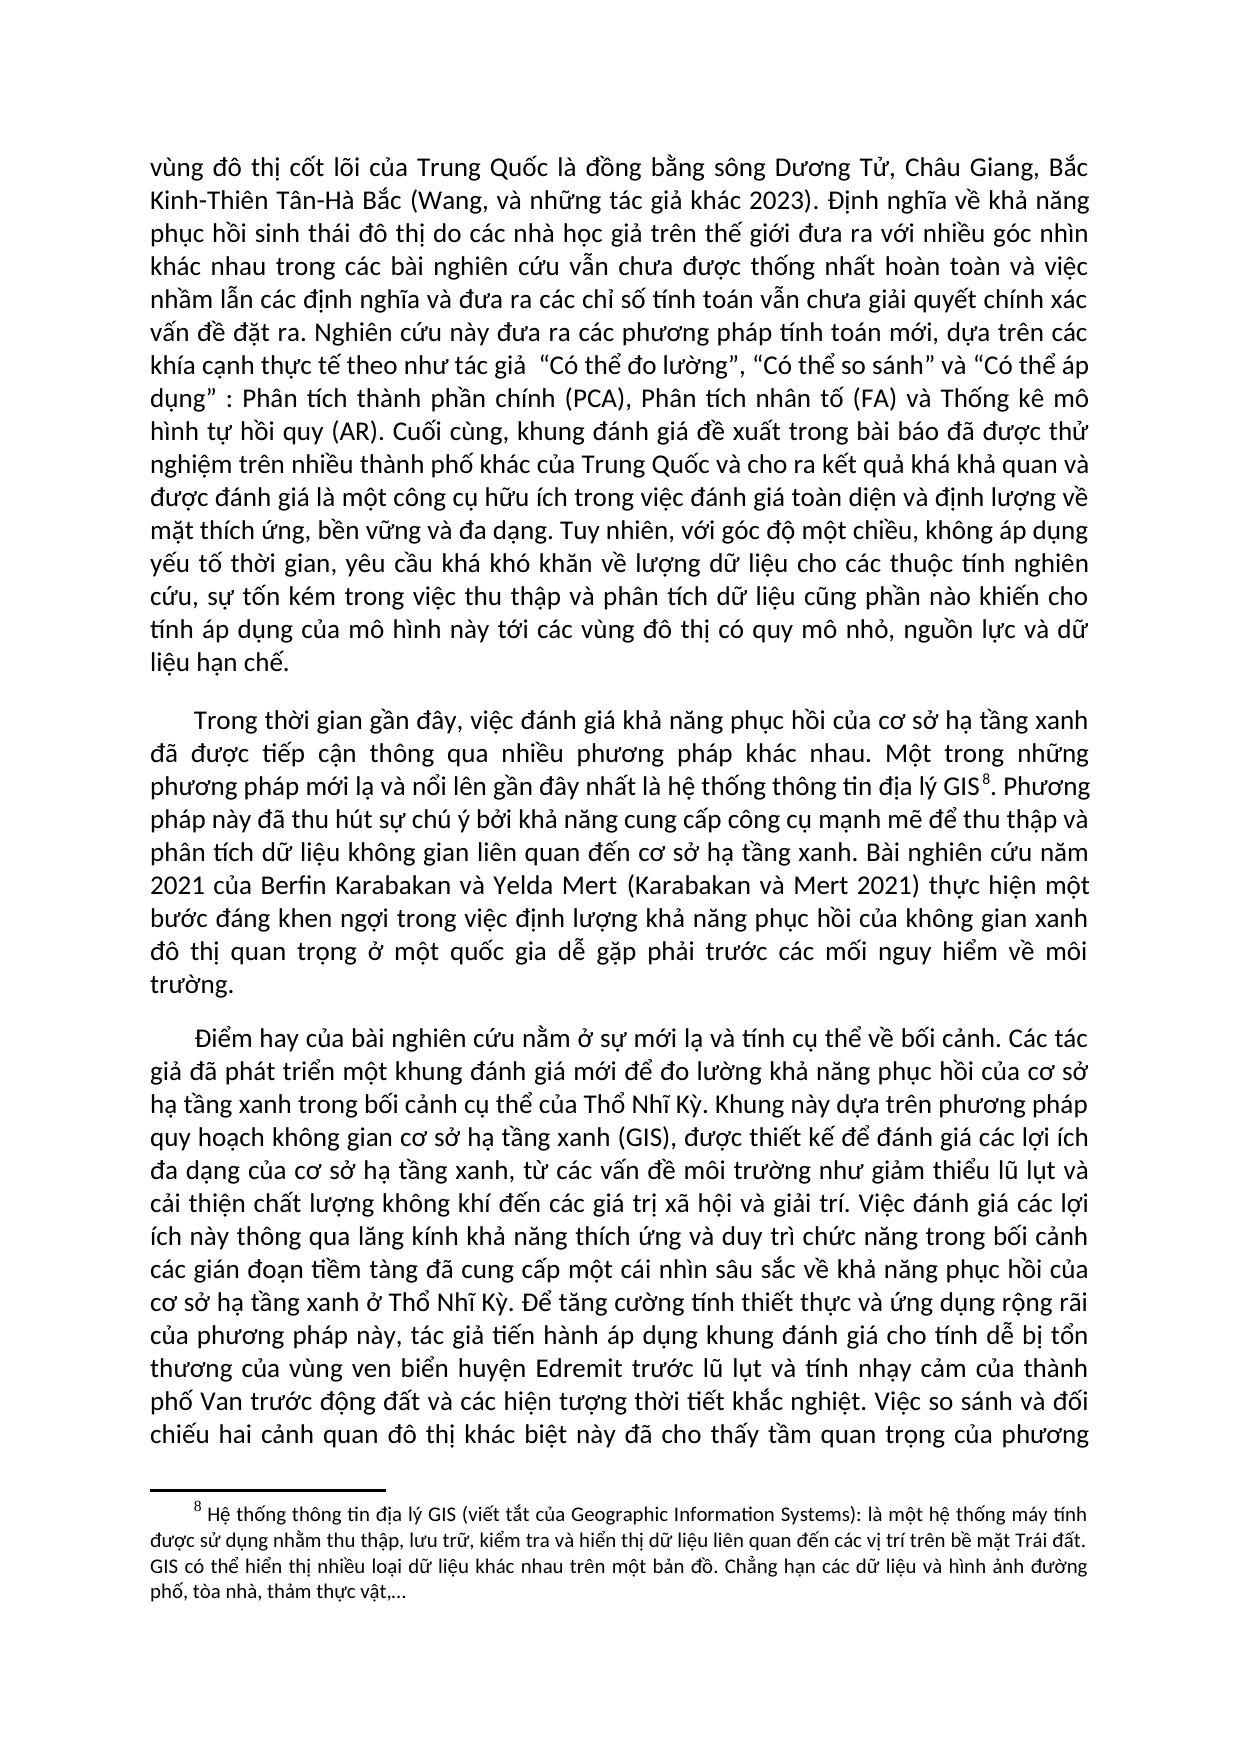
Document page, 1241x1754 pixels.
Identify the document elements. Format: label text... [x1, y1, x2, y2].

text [150, 150, 1090, 678]
text Trong thời gian gần đây, việc đánh giá khả năng phục hồi của cơ sở hạ tầng xanh đã được tiếp cận thông qua nhiều phương pháp khác nhau. Một trong những phương pháp mới lạ và nổi lên gần đây nhất là hệ thống thông tin địa lý GIS. Phương pháp này đã thu hút sự chú ý bởi khả năng cung cấp công cụ mạnh mẽ để thu thập và phân tích dữ liệu không gian liên quan đến cơ sở hạ tầng xanh. Bài nghiên cứu năm 2021 của Berfin Karabakan và Yelda Mert [150, 703, 1090, 1001]
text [150, 1021, 1090, 1451]
